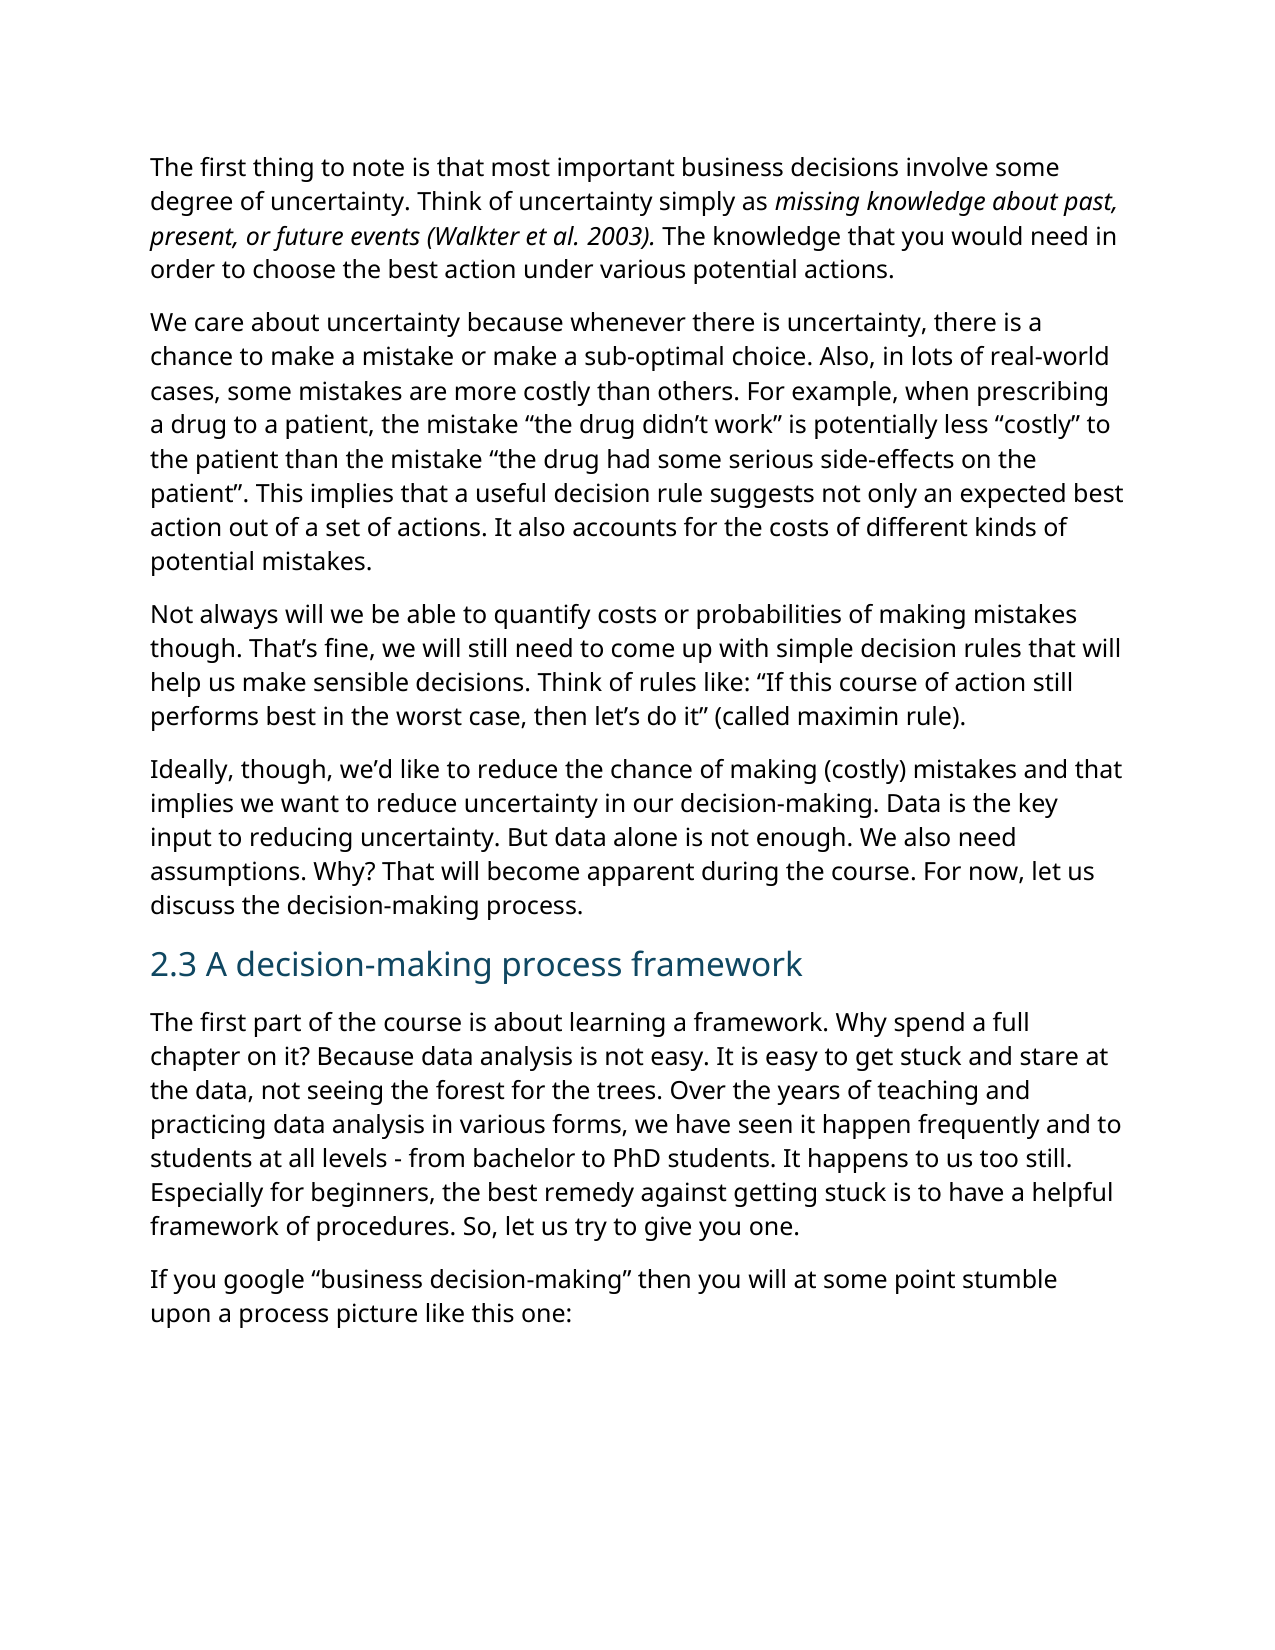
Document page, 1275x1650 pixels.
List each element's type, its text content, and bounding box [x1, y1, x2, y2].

text Not always will we be able to quantify costs or probabilities of making mistakes though. That’s fine, we will still need to come up with simple decision rules that will help us make sensible decisions. Think of rules like: “If this course of action still performs best in the worst case, then let’s do it” (called maximin rule). [150, 596, 1125, 732]
text The first part of the course is about learning a framework. Why spend a full chapter on it? Because data analysis is not easy. It is easy to get stuck and stare at the data, not seeing the forest for the trees. Over the years of teaching and practicing data analysis in various forms, we have seen it happen frequently and to students at all levels - from bachelor to PhD students. It happens to us too still. Especially for beginners, the best remedy against getting stuck is to have a helpful framework of procedures. So, let us try to give you one. [150, 1004, 1125, 1243]
text Ideally, though, we’d like to reduce the chance of making (costly) mistakes and that implies we want to reduce uncertainty in our decision-making. Data is the key input to reducing uncertainty. But data alone is not enough. We also need assumptions. Why? That will become apparent during the course. For now, let us discuss the decision-making process. [150, 751, 1125, 922]
text If you google “business decision-making” then you will at some point stumble upon a process picture like this one: [150, 1262, 1125, 1330]
text We care about uncertainty because whenever there is uncertainty, there is a chance to make a mistake or make a sub-optimal choice. Also, in lots of real-world cases, some mistakes are more costly than others. For example, when prescribing a drug to a patient, the mistake “the drug didn’t work” is potentially less “costly” to the patient than the mistake “the drug had some serious side-effects on the patient”. This implies that a useful decision rule suggests not only an expected best action out of a set of actions. It also accounts for the costs of different kinds of potential mistakes. [150, 305, 1125, 577]
subtitle 2.3 A decision-making process framework [150, 940, 1125, 986]
text The first thing to note is that most important business decisions involve some degree of uncertainty. Think of uncertainty simply as missing knowledge about past, present, or future events (Walkter et al. 2003). The knowledge that you would need in order to choose the best action under various potential actions. [150, 150, 1125, 286]
